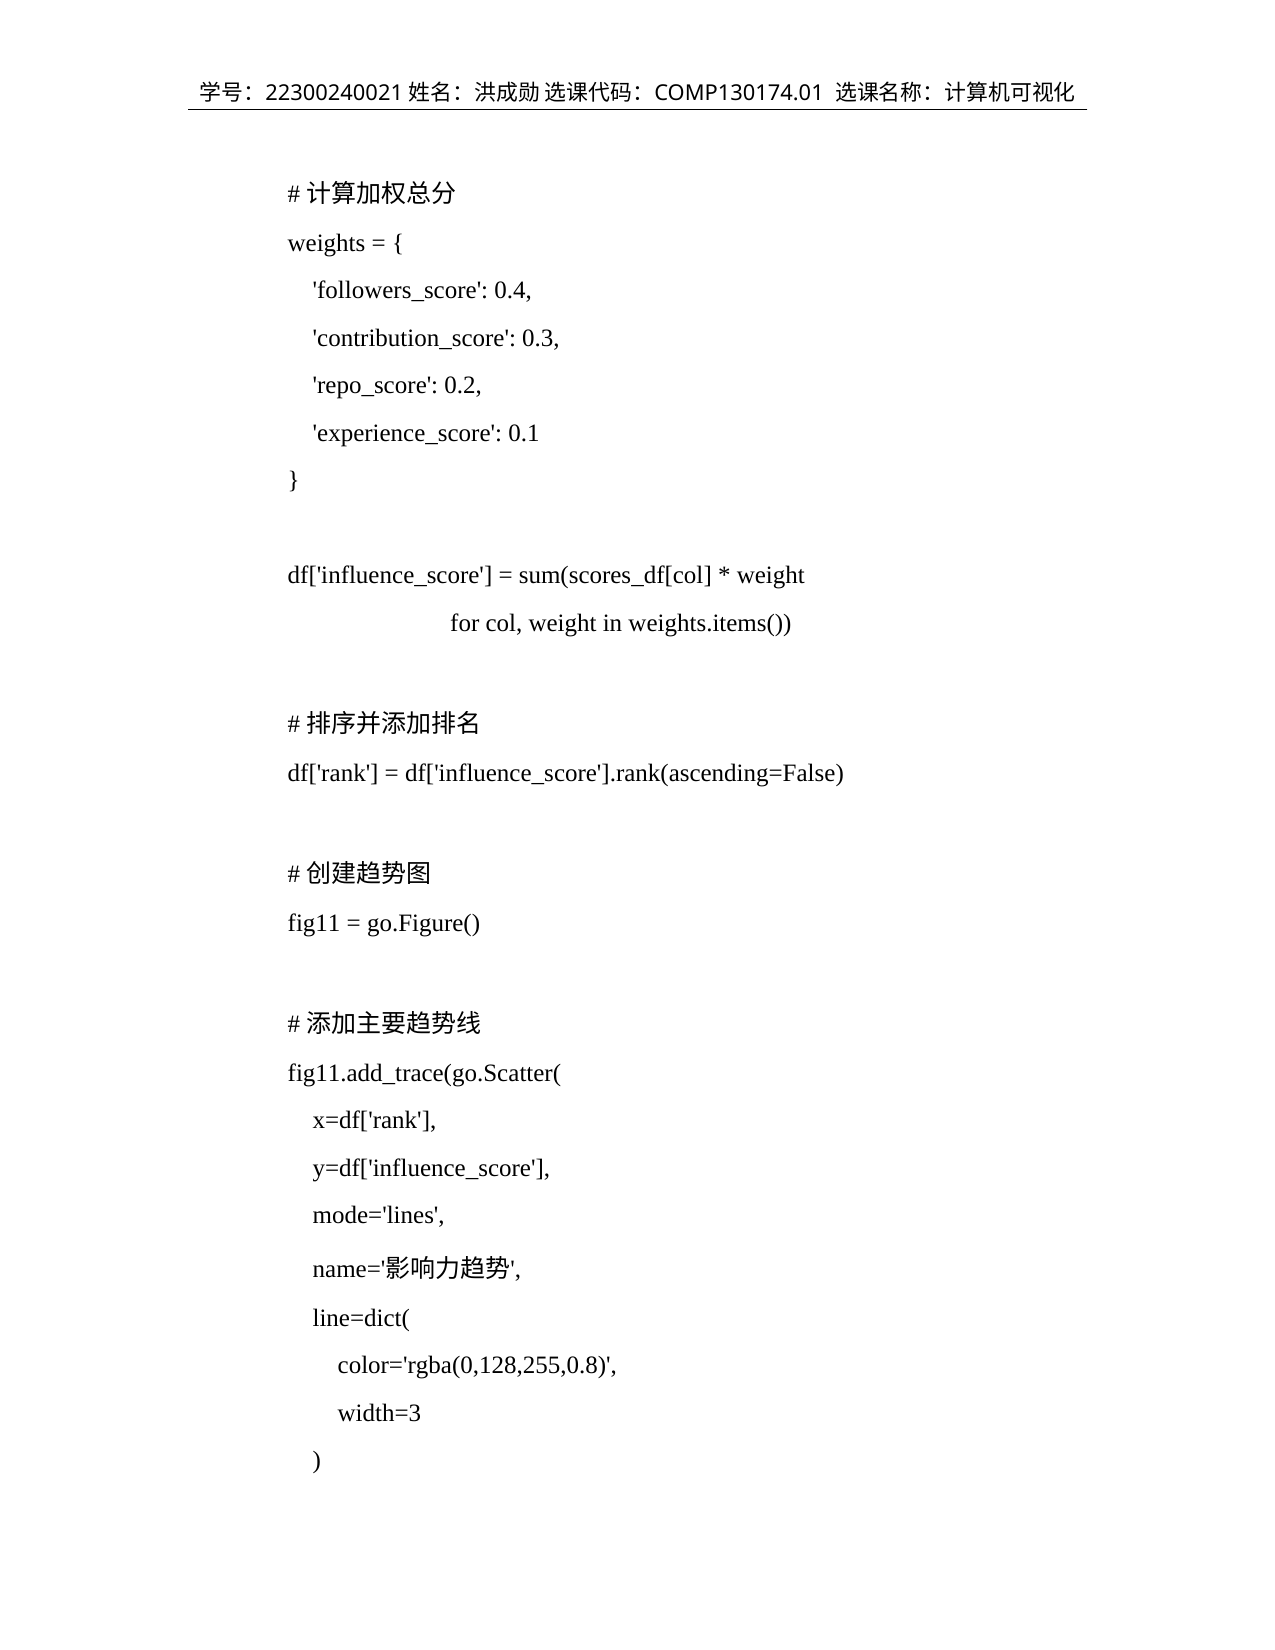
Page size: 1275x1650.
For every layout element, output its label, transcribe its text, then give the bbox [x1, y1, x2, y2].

text df['rank'] = df['influence_score'].rank(ascending=False) [262, 758, 1087, 787]
text width=3 [262, 1398, 1087, 1427]
text } [262, 466, 1087, 494]
text mode='lines', [262, 1201, 1087, 1229]
text color='rgba(0,128,255,0.8)', [262, 1351, 1087, 1379]
text fig11.add_trace(go.Scatter( [262, 1058, 1087, 1087]
text # 排序并添加排名 [262, 703, 1087, 739]
text # 创建趋势图 [262, 853, 1087, 889]
text fig11 = go.Figure() [262, 908, 1087, 937]
text for col, weight in weights.items()) [262, 608, 1087, 637]
text # 计算加权总分 [262, 173, 1087, 209]
text name='影响力趋势', [262, 1248, 1087, 1284]
text 'repo_score': 0.2, [262, 371, 1087, 399]
text weights = { [262, 228, 1087, 257]
text 'followers_score': 0.4, [262, 276, 1087, 304]
text 'experience_score': 0.1 [262, 418, 1087, 447]
text 'contribution_score': 0.3, [262, 323, 1087, 352]
text y=df['influence_score'], [262, 1153, 1087, 1182]
text # 添加主要趋势线 [262, 1003, 1087, 1039]
text ) [262, 1446, 1087, 1474]
text df['influence_score'] = sum(scores_df[col] * weight [262, 561, 1087, 589]
text line=dict( [262, 1303, 1087, 1332]
text x=df['rank'], [262, 1106, 1087, 1134]
